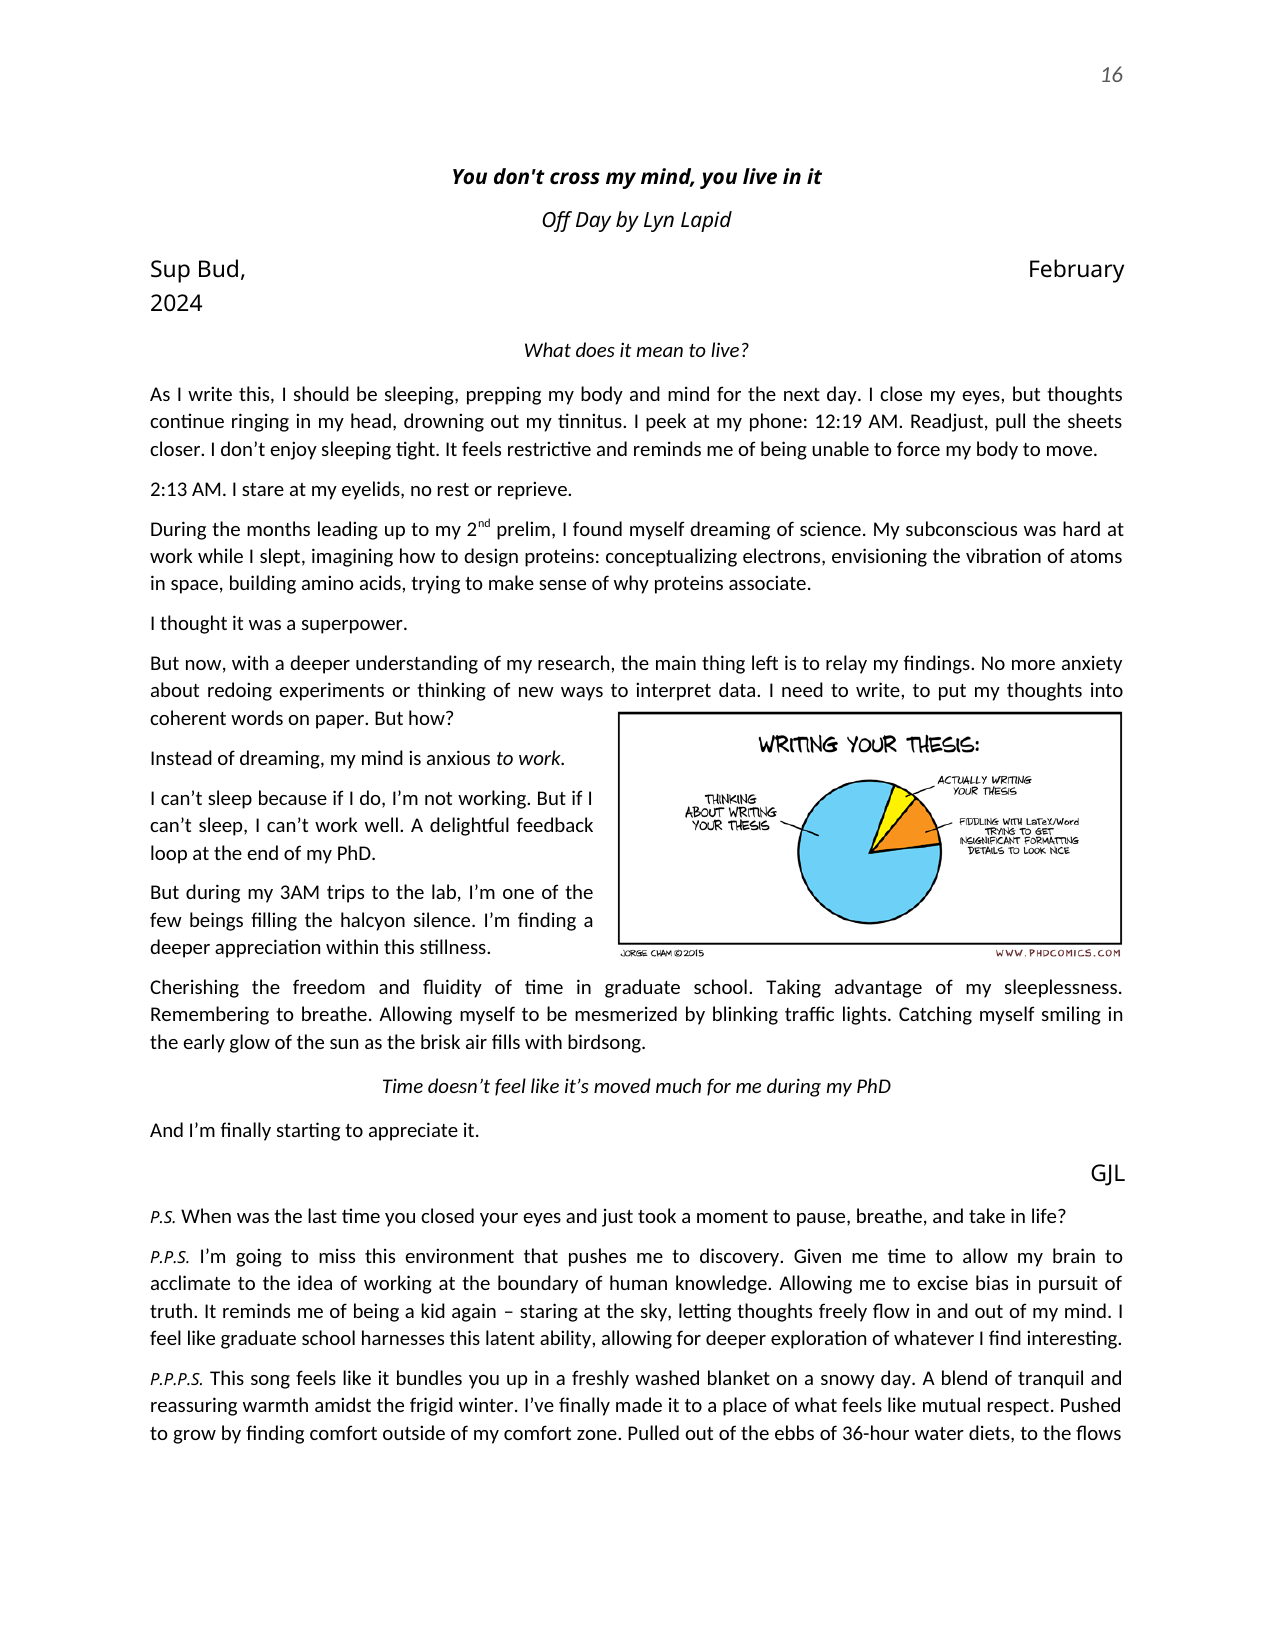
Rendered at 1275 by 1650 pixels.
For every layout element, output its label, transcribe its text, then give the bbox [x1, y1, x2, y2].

text Instead of dreaming, my mind is anxious to work. [150, 745, 613, 770]
text I can’t sleep because if I do, I’m not working. But if I can’t sleep, I can’t work well. A delightful feedback loop at the end of my PhD. [150, 785, 613, 865]
text You don't cross my mind, you live in it [150, 162, 1125, 191]
text GJL [150, 1157, 1125, 1188]
picture [613, 706, 1126, 962]
text But during my 3AM trips to the lab, I’m one of the few beings filling the halcyon silence. I’m finding a deeper appreciation within this stillness. [150, 879, 613, 960]
text And I’m finally starting to appreciate it. [150, 1117, 1125, 1143]
text P.P.S. I’m going to miss this environment that pushes me to discovery. Given me time to allow my brain to acclimate to the idea of working at the boundary of human knowledge. Allowing me to excise bias in pursuit of truth. It reminds me of being a kid again – staring at the sky, letting thoughts freely flow in and out of my mind. I feel like graduate school harnesses this latent ability, allowing for deeper exploration of whatever I find interesting. [150, 1243, 1125, 1351]
text What does it mean to live? [150, 337, 1125, 362]
text Off Day by Lyn Lapid [150, 206, 1125, 234]
text 2:13 AM. I stare at my eyelids, no rest or reprieve. [150, 476, 1125, 501]
text Sup Bud, February 2024 [150, 253, 1125, 318]
text P.S. When was the last time you closed your eyes and just took a moment to pause, breathe, and take in life? [150, 1203, 1125, 1229]
text Cherishing the freedom and fluidity of time in graduate school. Taking advantage of my sleeplessness. Remembering to breathe. Allowing myself to be mesmerized by blinking traffic lights. Catching myself smiling in the early glow of the sun as the brisk air fills with birdsong. [150, 974, 1125, 1054]
text Time doesn’t feel like it’s moved much for me during my PhD [150, 1073, 1125, 1098]
text As I write this, I should be sleeping, prepping my body and mind for the next day. I close my eyes, but thoughts continue ringing in my head, drowning out my tinnitus. I peek at my phone: 12:19 AM. Readjust, pull the sheets closer. I don’t enjoy sleeping tight. It feels restrictive and reminds me of being unable to force my body to move. [150, 381, 1125, 461]
text I thought it was a superpower. [150, 610, 1125, 636]
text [150, 1365, 1125, 1446]
text But now, with a deeper understanding of my research, the main thing left is to relay my findings. No more anxiety about redoing experiments or thinking of new ways to interpret data. I need to write, to put my thoughts into coherent words on paper. But how? [150, 650, 1125, 731]
text During the months leading up to my 2nd prelim, I found myself dreaming of science. My subconscious was hard at work while I slept, imagining how to design proteins: conceptualizing electrons, envisioning the vibration of atoms in space, building amino acids, trying to make sense of why proteins associate. [150, 516, 1125, 596]
